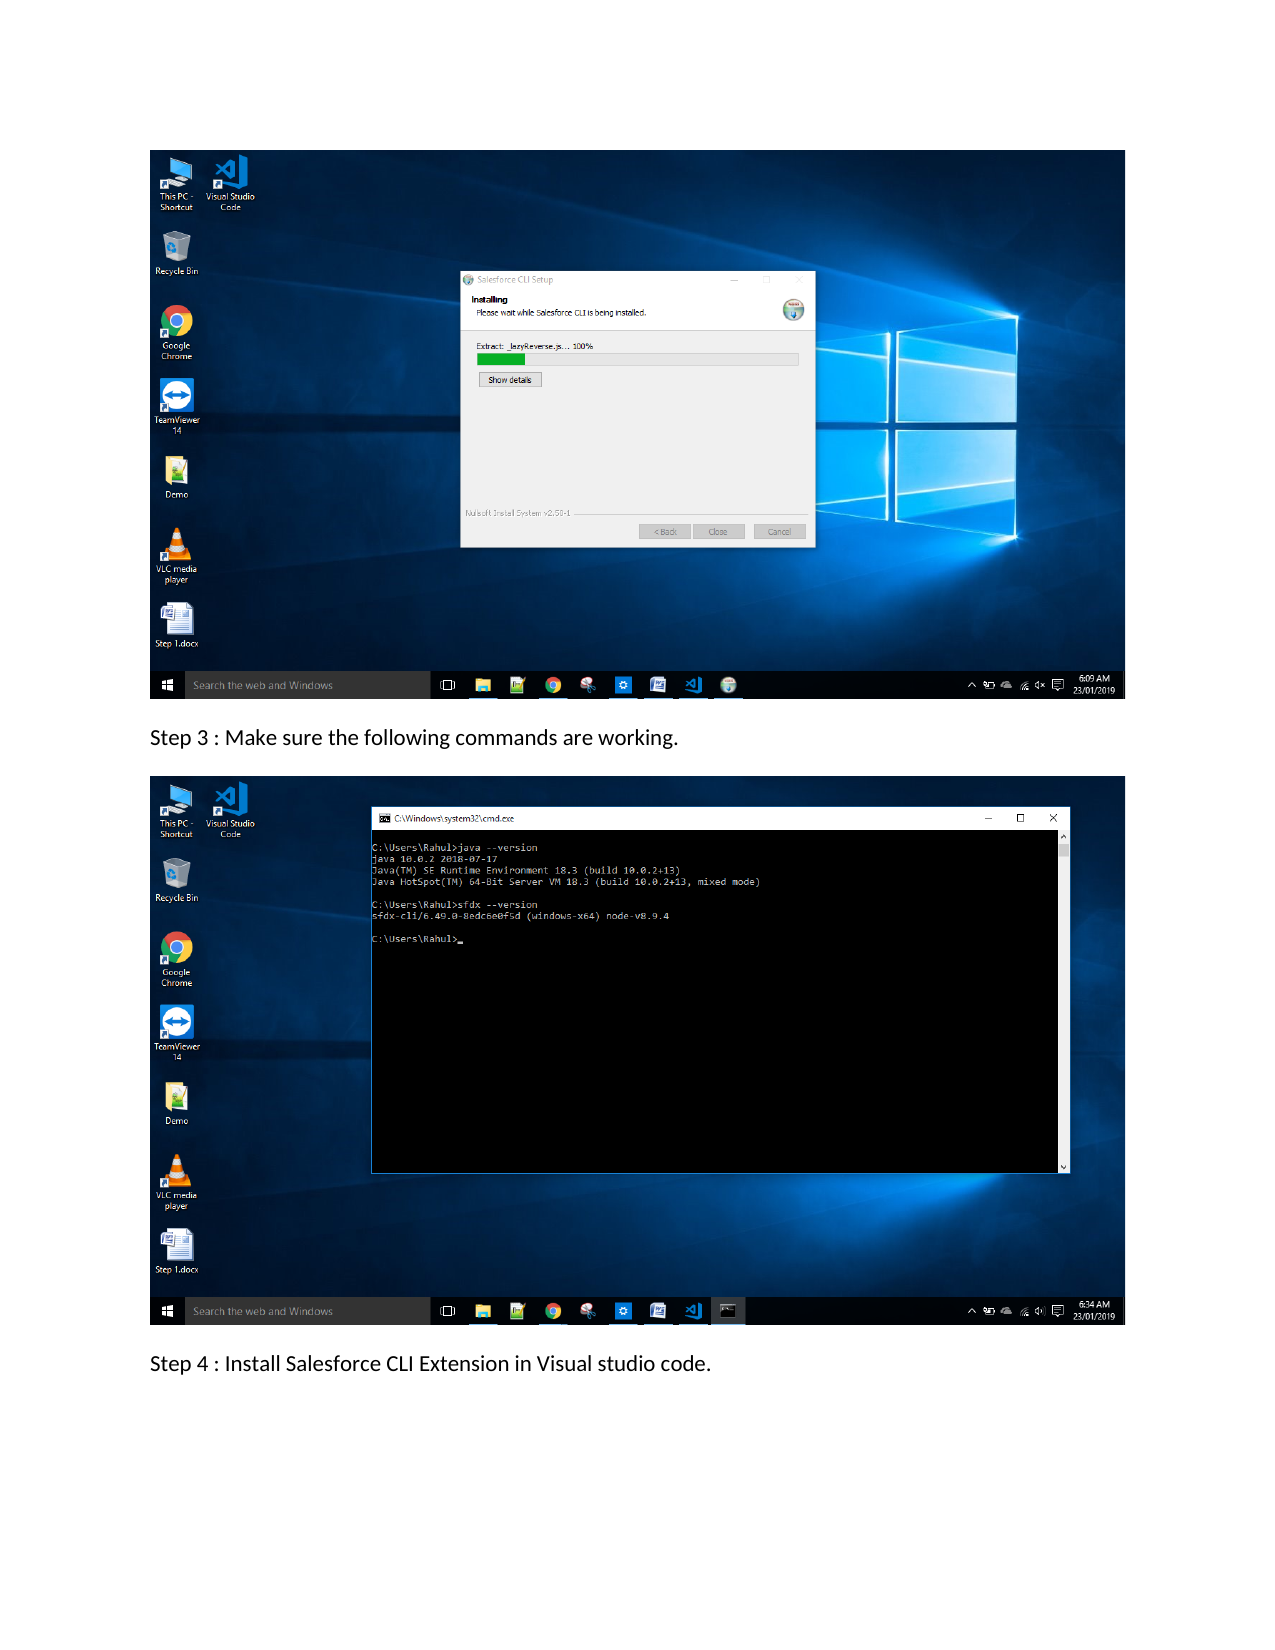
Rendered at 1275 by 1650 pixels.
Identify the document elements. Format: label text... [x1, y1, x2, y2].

text Step 3 : Make sure the following commands are working. [150, 723, 1125, 751]
picture [150, 150, 1125, 699]
text Step 4 : Install Salesforce CLI Extension in Visual studio code. [150, 1349, 1125, 1377]
picture [150, 776, 1125, 1325]
